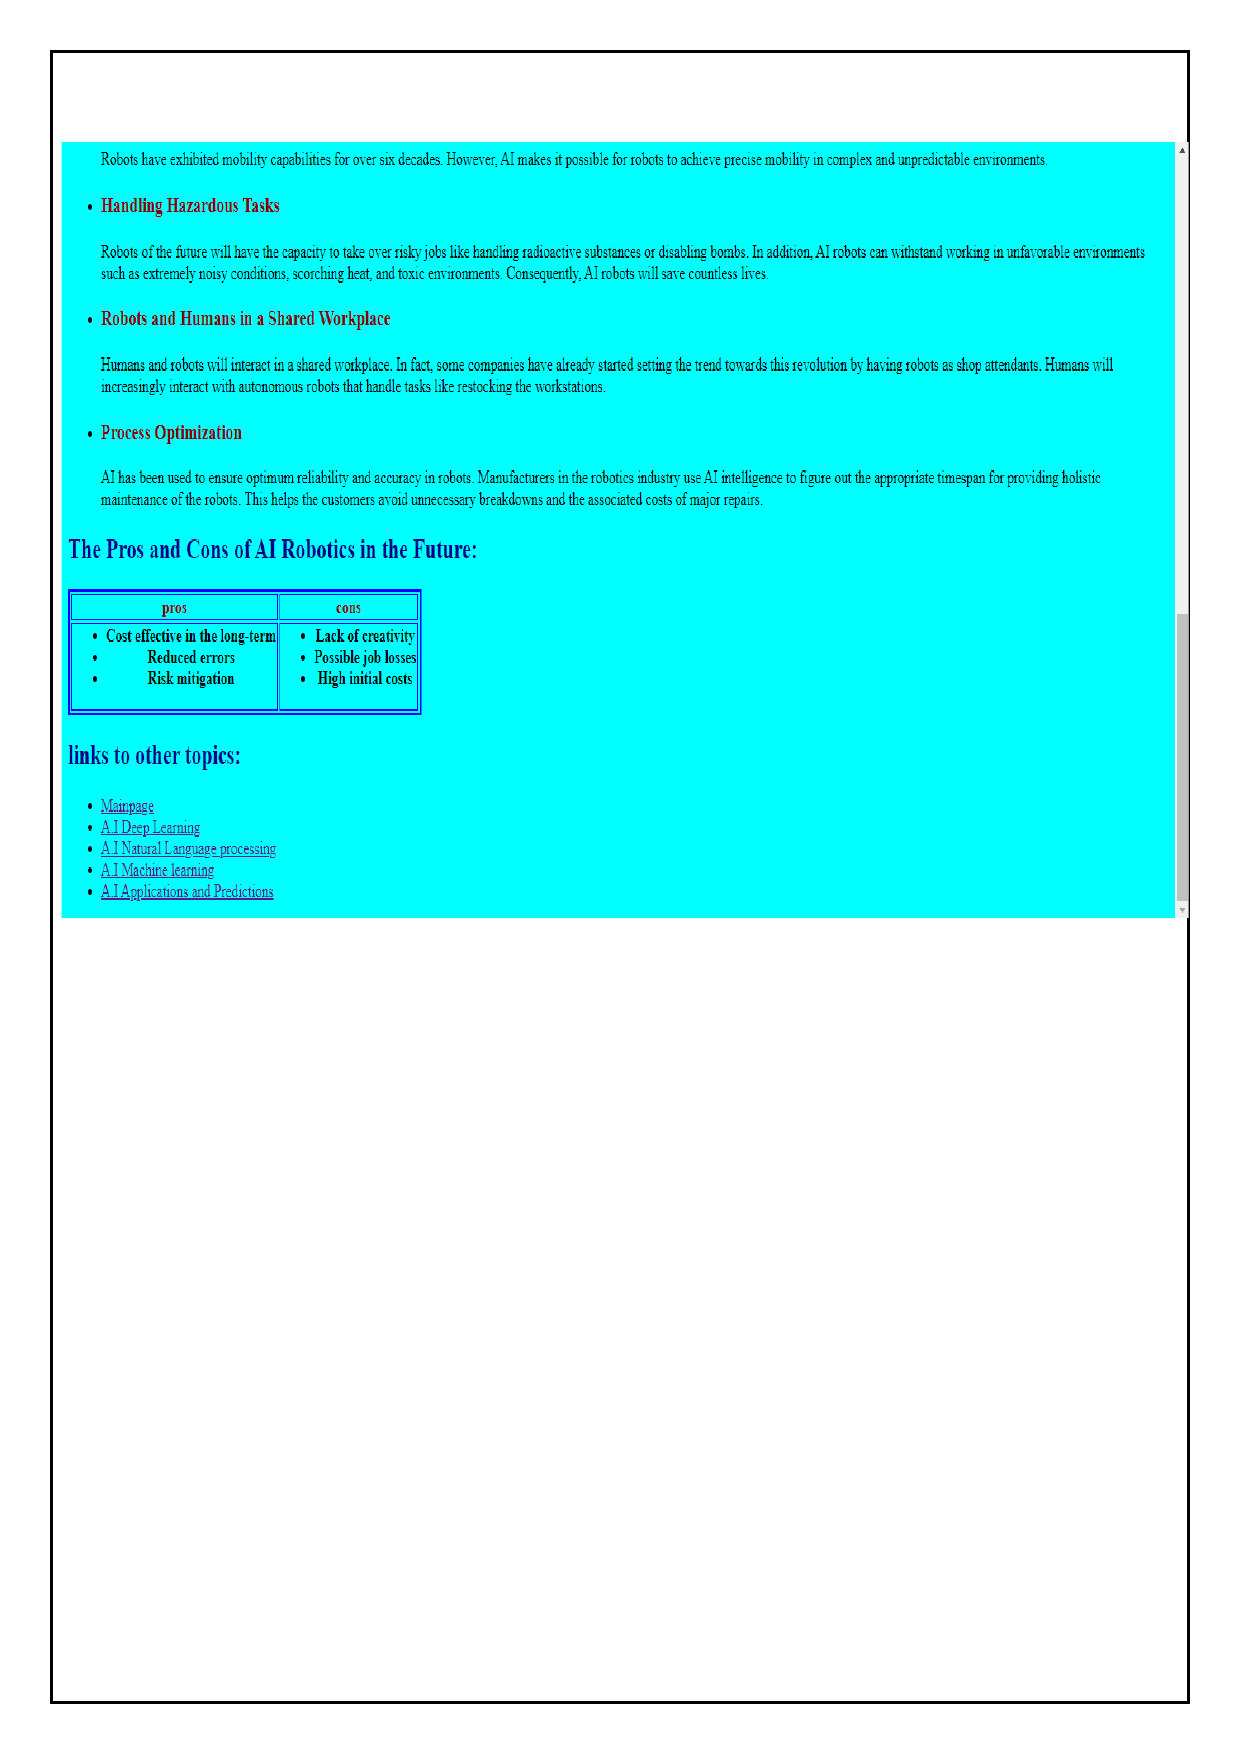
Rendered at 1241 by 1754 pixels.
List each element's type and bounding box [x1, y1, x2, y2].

picture [61, 142, 1189, 918]
